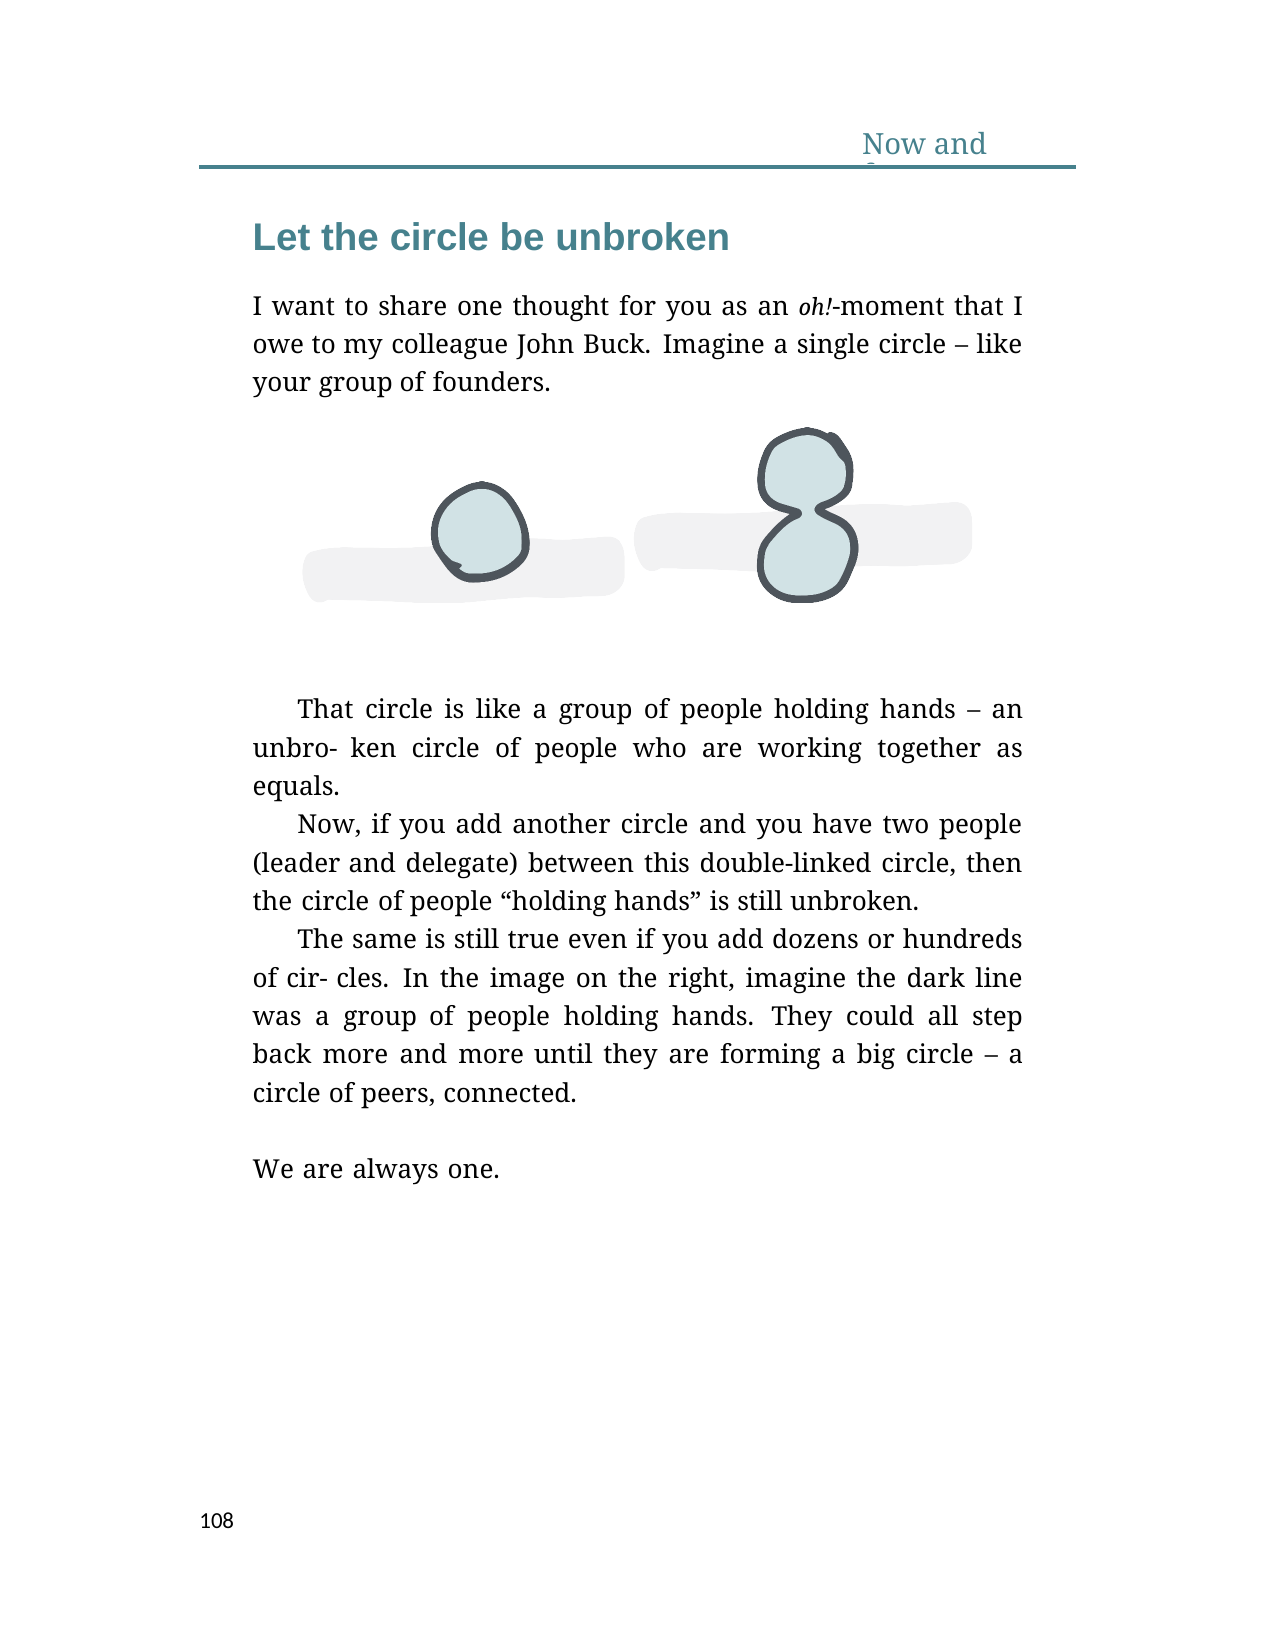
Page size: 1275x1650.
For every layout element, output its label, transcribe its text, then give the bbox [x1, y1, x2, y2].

text We are always one. [252, 1151, 1096, 1187]
text The same is still true even if you add dozens or hundreds of cir- cles. In the image on the right, imagine the dark line was a group of people holding hands. They could all step back more and more until they are forming a big circle – a circle of peers, connected. [252, 921, 1023, 1110]
picture [633, 427, 973, 603]
subtitle Let the circle be unbroken [252, 214, 1096, 258]
picture [302, 481, 625, 603]
text That circle is like a group of people holding hands – an unbro- ken circle of people who are working together as equals. [252, 691, 1023, 803]
text Now, if you add another circle and you have two people (leader and delegate) between this double-linked circle, then the circle of people “holding hands” is still unbroken. [252, 806, 1023, 918]
text I want to share one thought for you as an oh!-moment that I owe to my colleague John Buck. Imagine a single circle – like your group of founders. [252, 287, 1023, 399]
